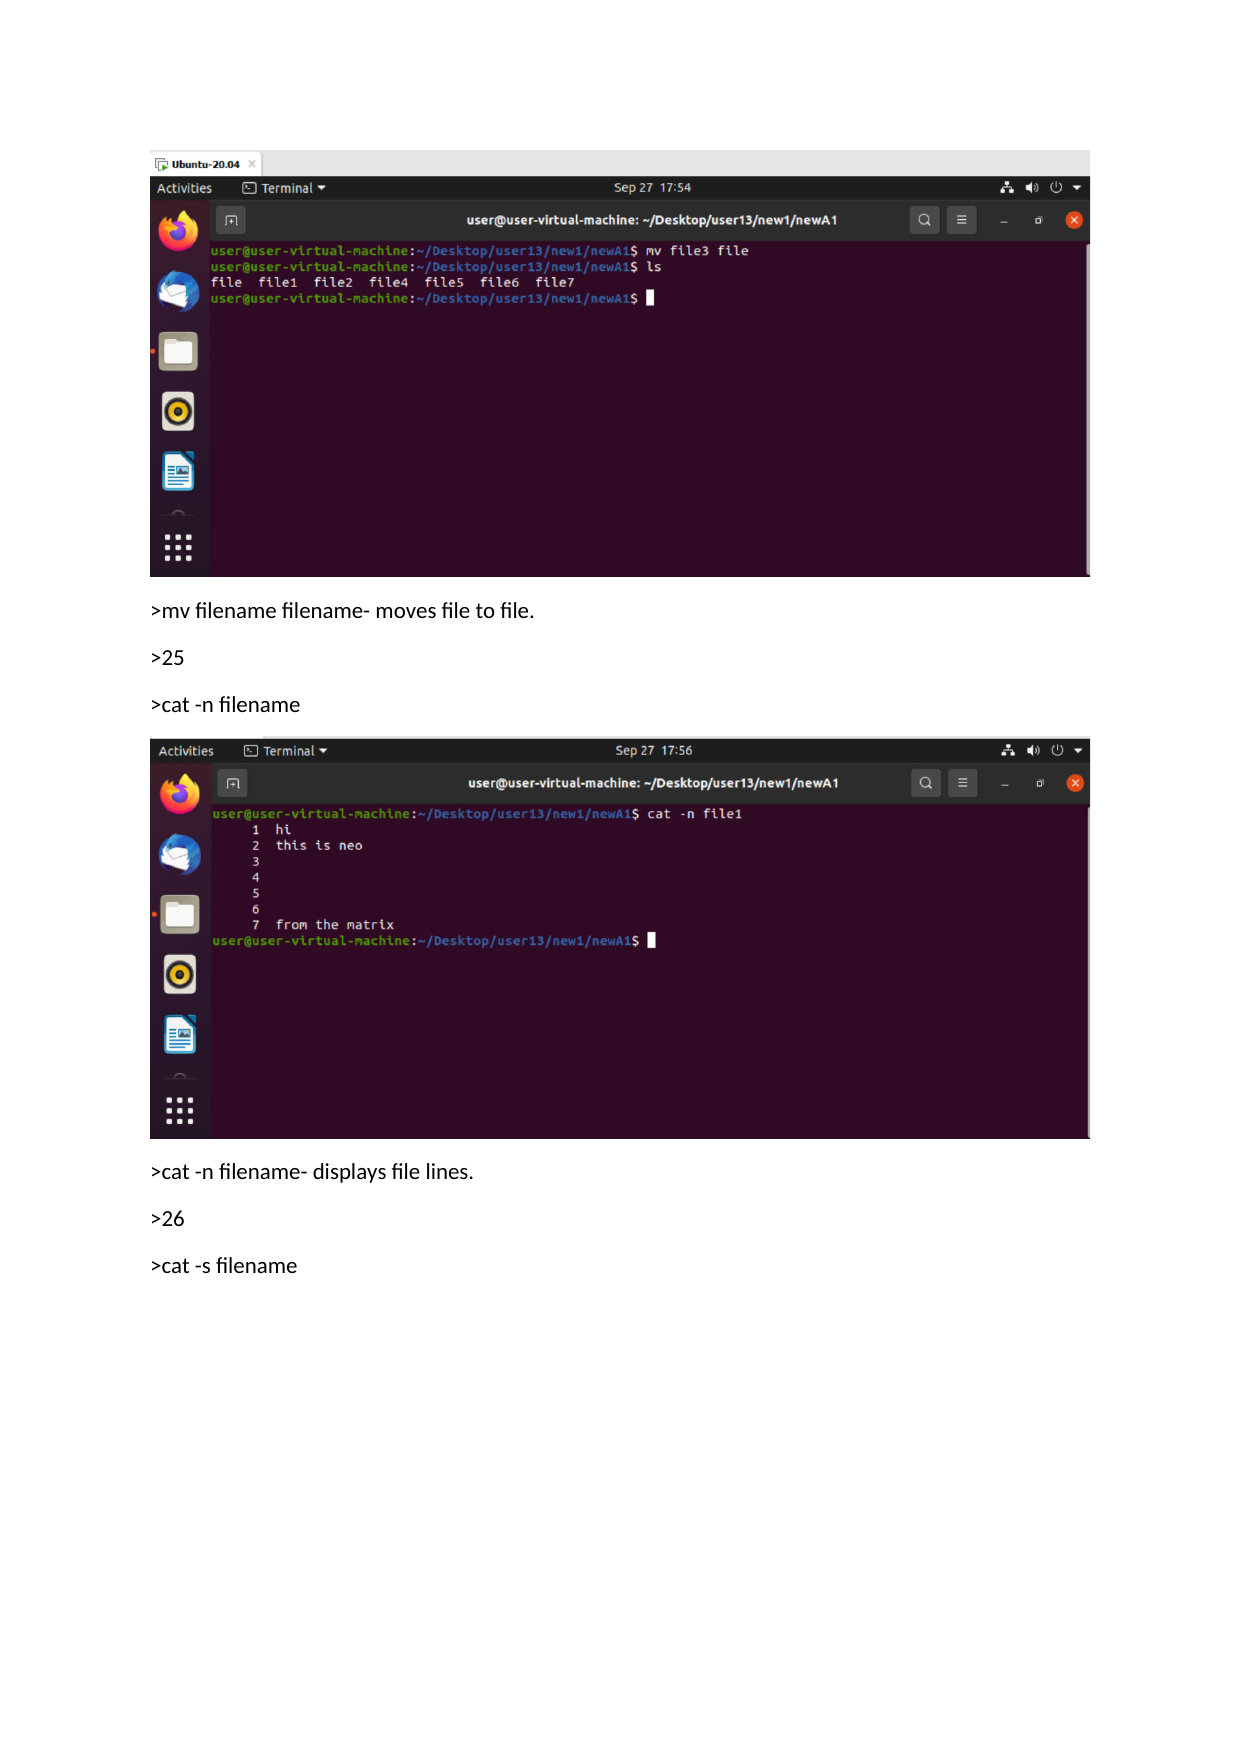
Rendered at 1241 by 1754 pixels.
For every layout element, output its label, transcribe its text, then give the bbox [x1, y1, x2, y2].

picture [150, 150, 1091, 577]
text >cat -n filename [150, 690, 1090, 718]
text >25 [150, 643, 1090, 671]
text >26 [150, 1204, 1090, 1232]
text >cat -s filename [150, 1251, 1090, 1279]
text >mv filename filename- moves file to file. [150, 596, 1090, 624]
picture [150, 736, 1091, 1139]
text >cat -n filename- displays file lines. [150, 1157, 1090, 1185]
